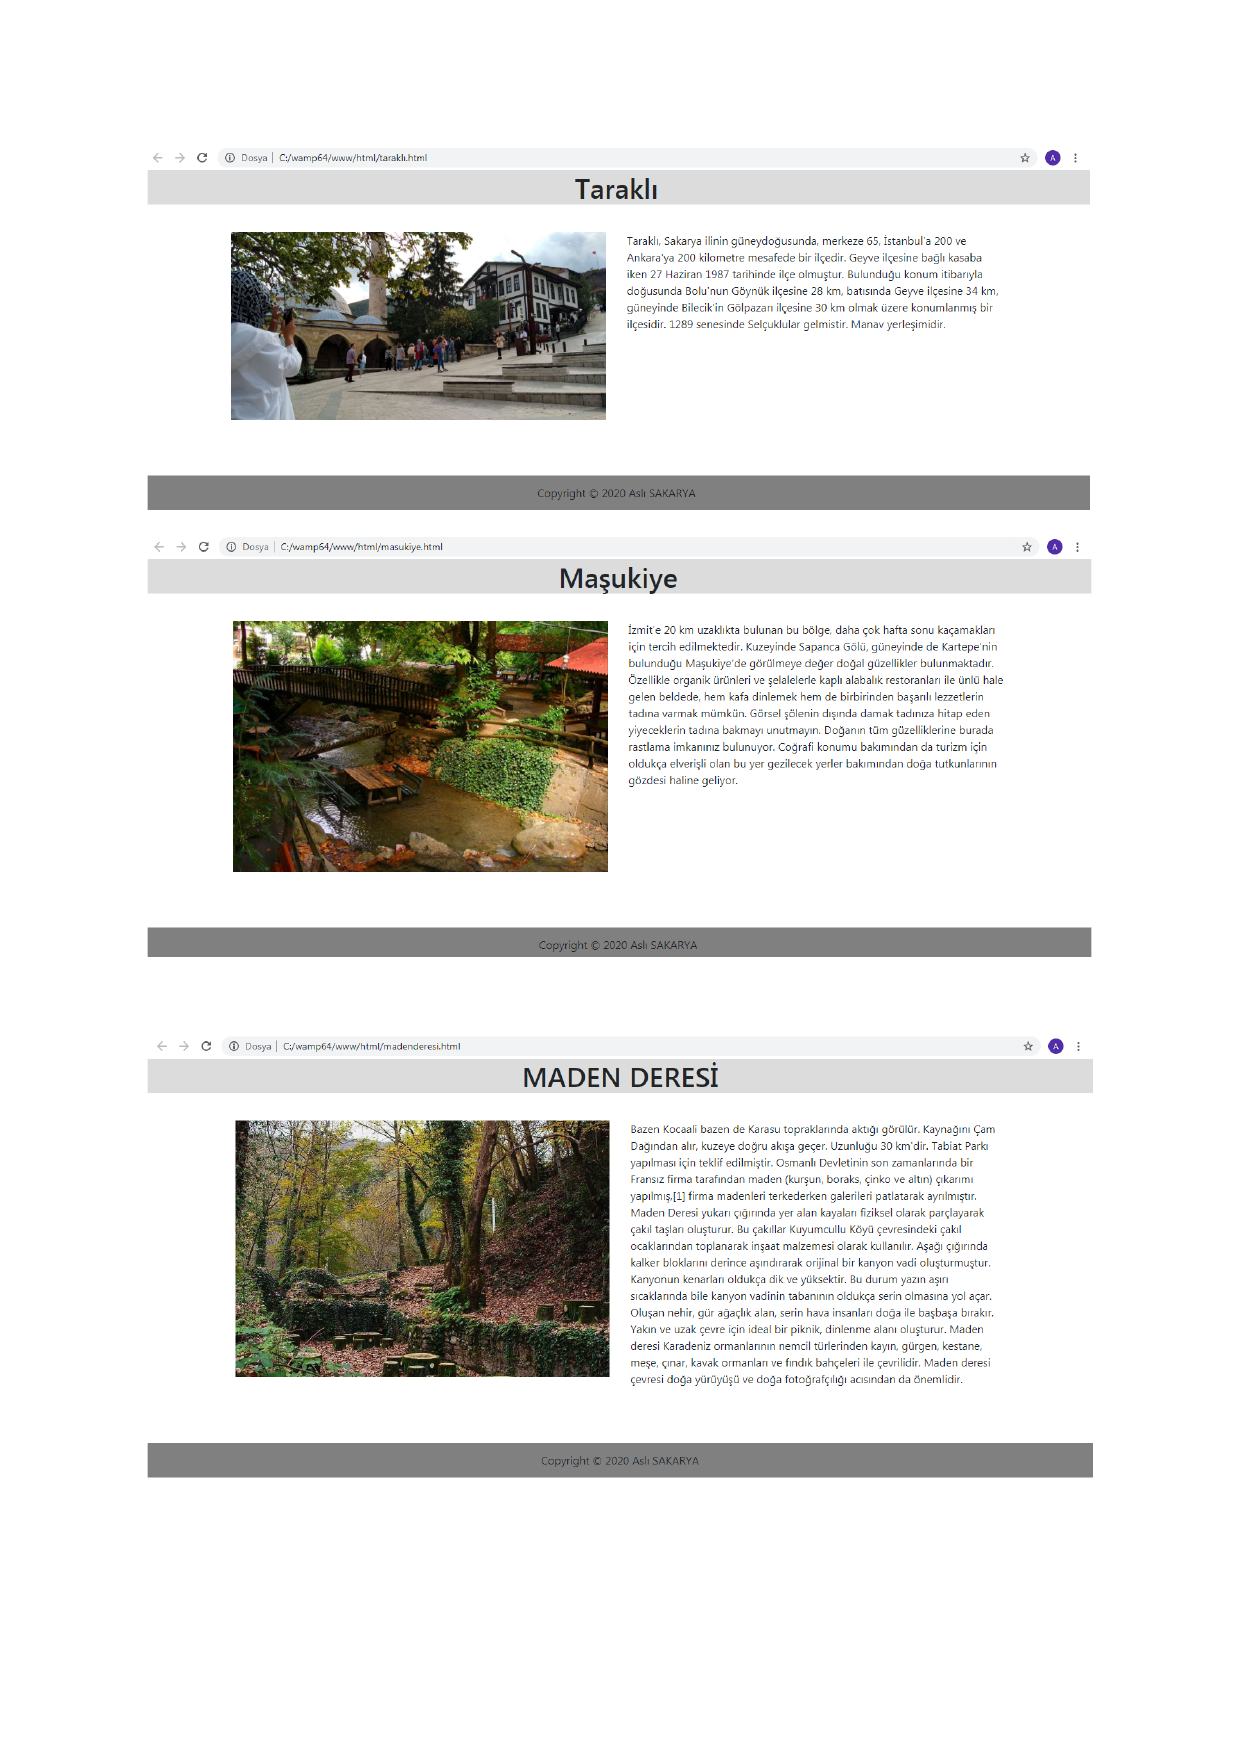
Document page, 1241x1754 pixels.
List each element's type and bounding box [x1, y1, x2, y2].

picture [147, 1035, 1093, 1478]
picture [147, 147, 1090, 512]
picture [147, 536, 1092, 957]
